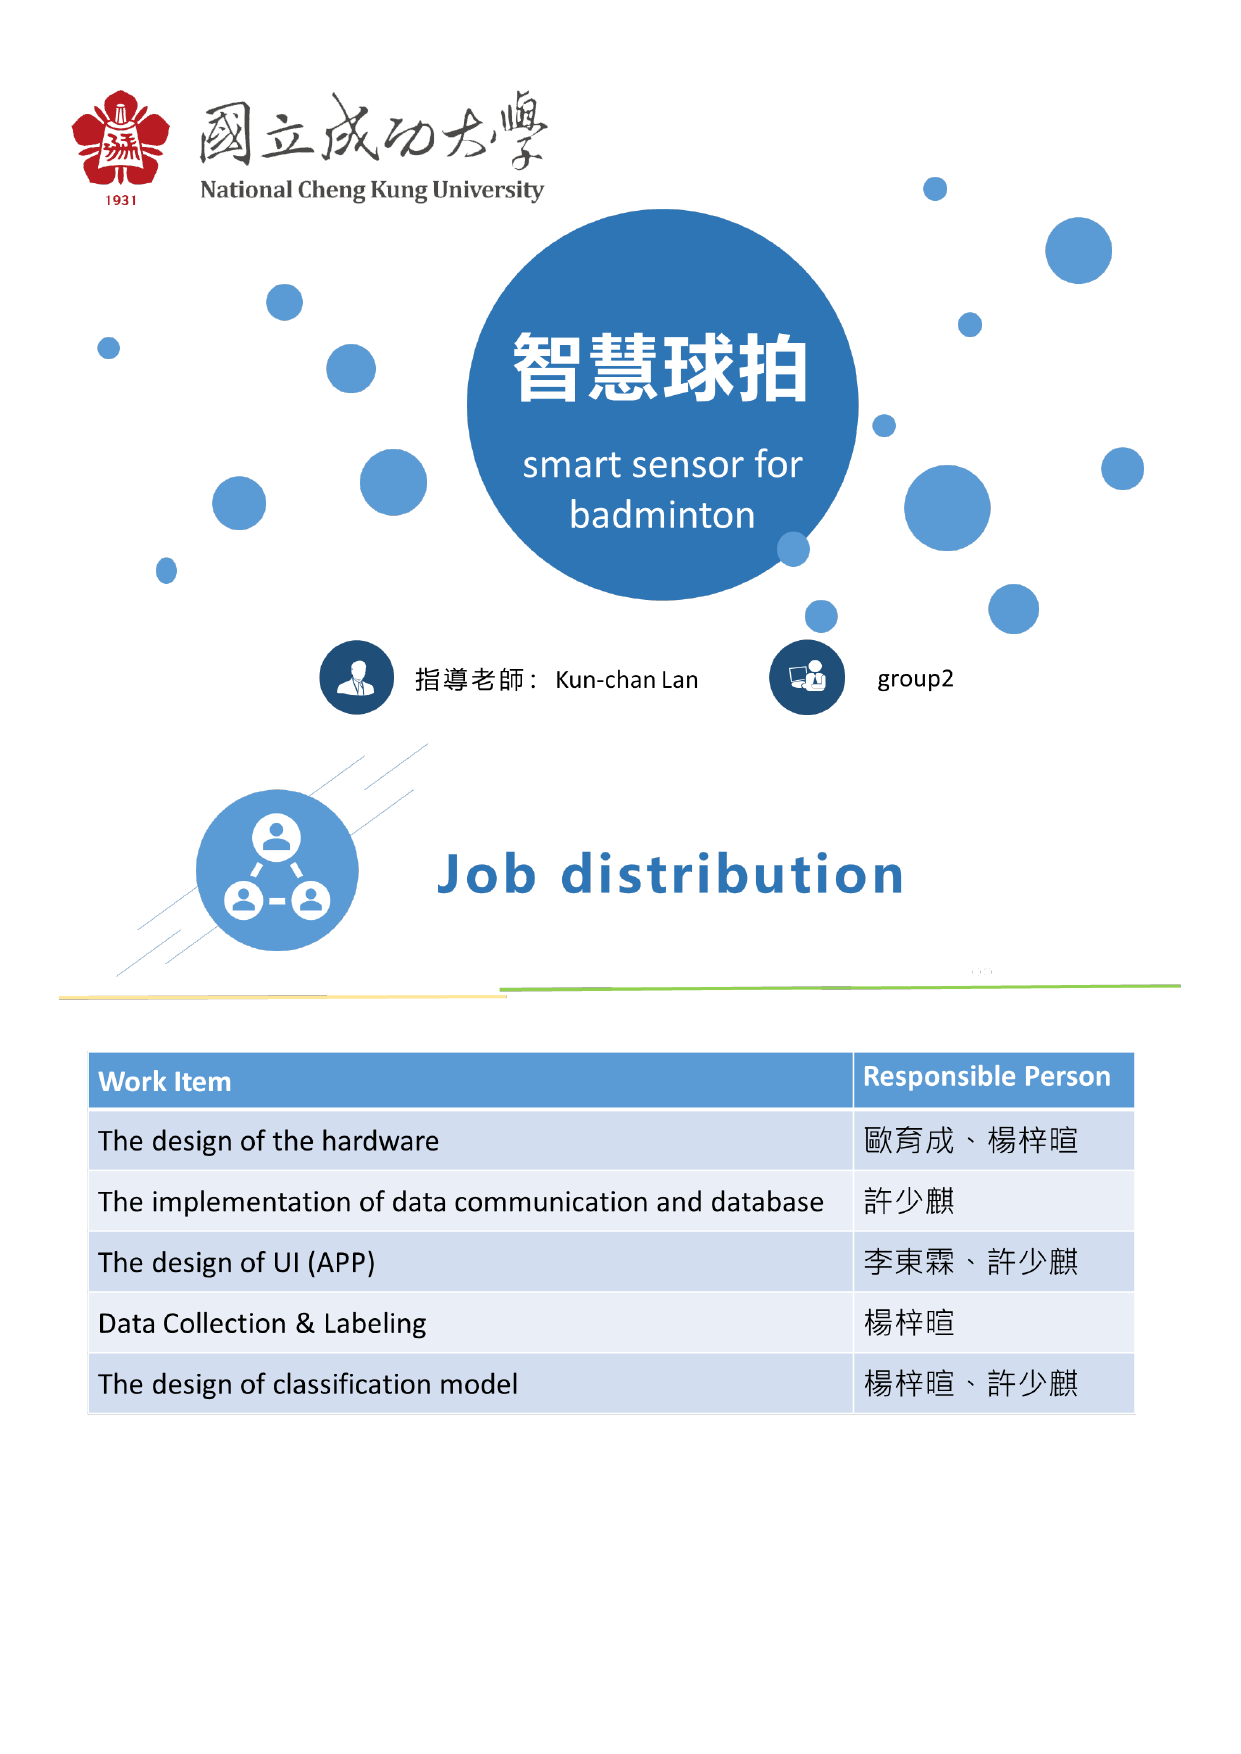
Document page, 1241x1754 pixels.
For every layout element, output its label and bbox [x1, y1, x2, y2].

picture [58, 58, 1182, 728]
picture [58, 743, 1182, 1421]
